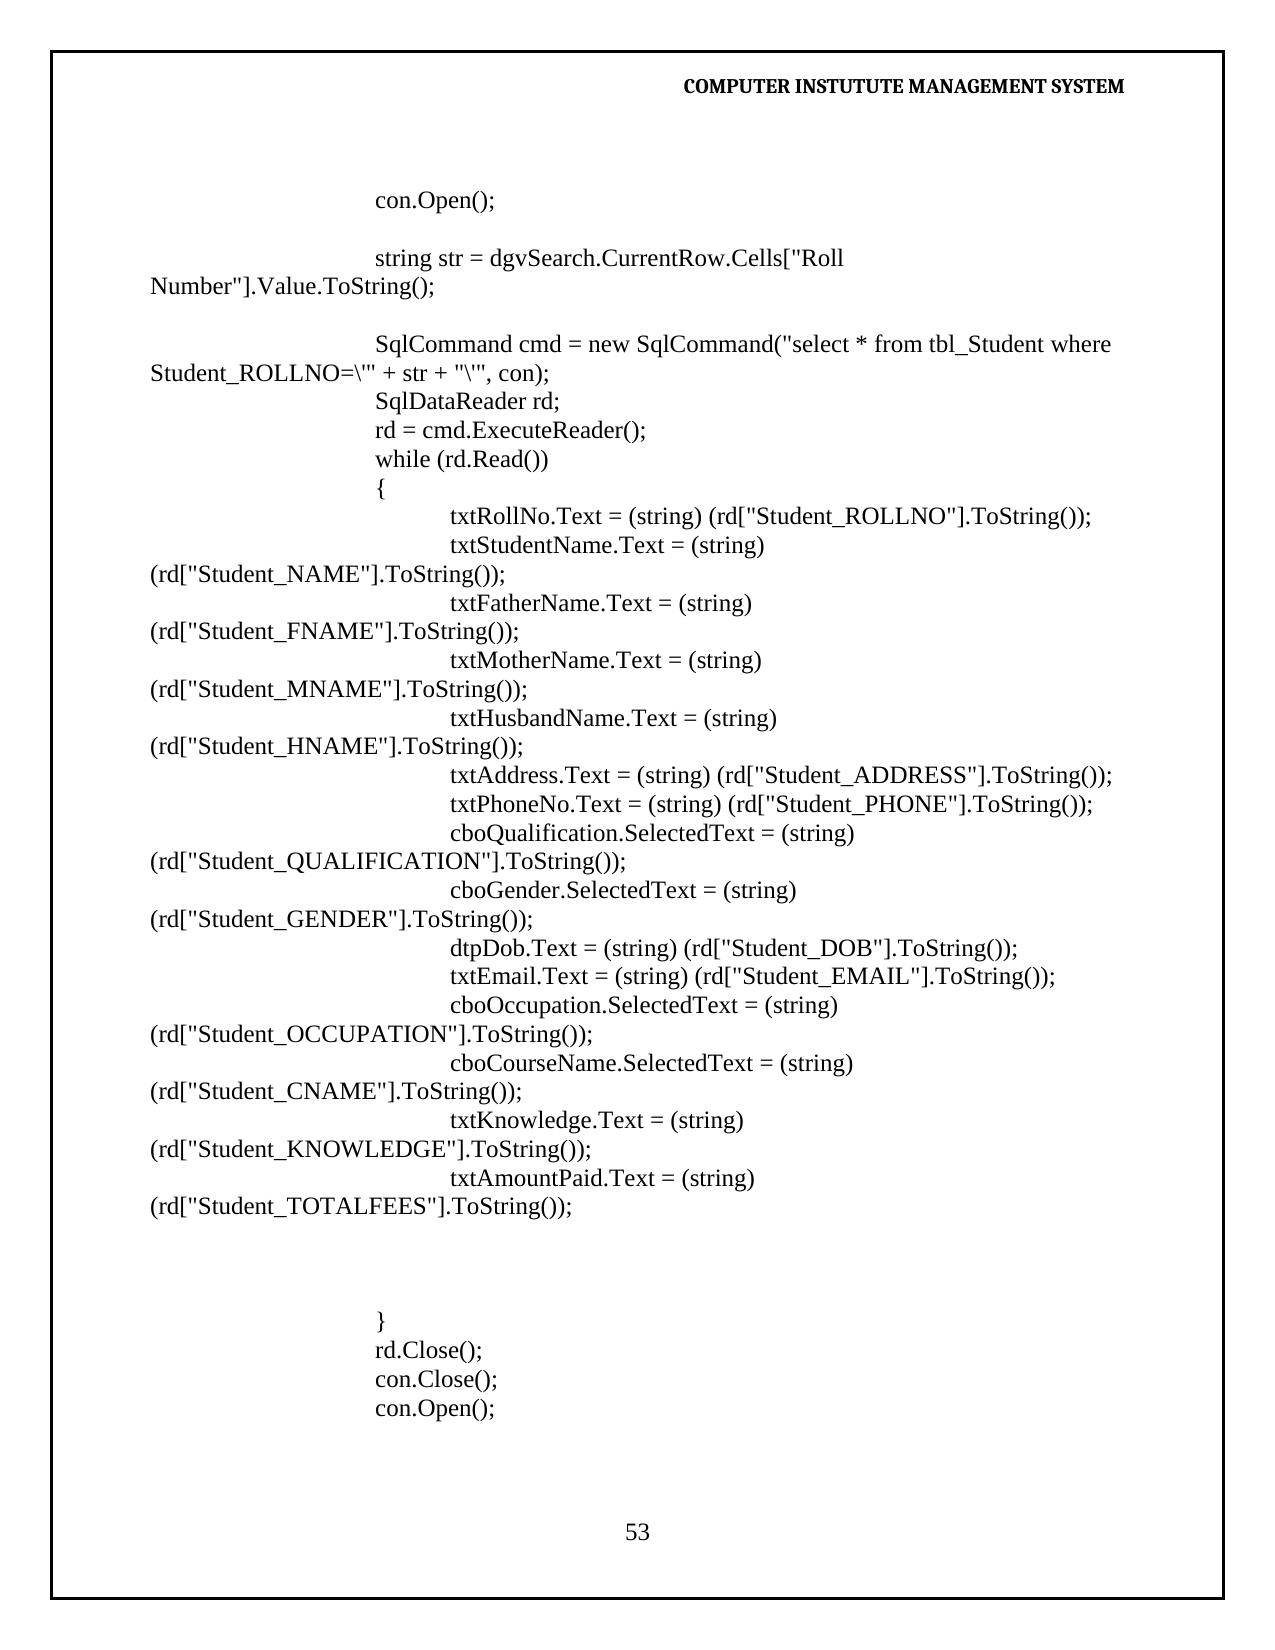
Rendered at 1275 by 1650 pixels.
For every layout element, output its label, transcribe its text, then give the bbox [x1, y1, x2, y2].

text SqlCommand cmd = new SqlCommand("select * from tbl_Student where Student_ROLLNO=\'" + str + "\'", con); [150, 329, 1125, 386]
text txtEmail.Text = (string) (rd["Student_EMAIL"].ToString()); [150, 961, 1125, 990]
text dtpDob.Text = (string) (rd["Student_DOB"].ToString()); [150, 933, 1125, 961]
text con.Close(); [150, 1364, 1125, 1393]
text con.Open(); [150, 185, 1125, 214]
text con.Open(); [150, 1393, 1125, 1421]
text txtMotherName.Text = (string) (rd["Student_MNAME"].ToString()); [150, 645, 1125, 703]
text string str = dgvSearch.CurrentRow.Cells["Roll Number"].Value.ToString(); [150, 243, 1125, 300]
text txtRollNo.Text = (string) (rd["Student_ROLLNO"].ToString()); [150, 501, 1125, 530]
text cboGender.SelectedText = (string) (rd["Student_GENDER"].ToString()); [150, 875, 1125, 933]
text txtStudentName.Text = (string) (rd["Student_NAME"].ToString()); [150, 530, 1125, 588]
text txtAddress.Text = (string) (rd["Student_ADDRESS"].ToString()); [150, 760, 1125, 789]
text txtPhoneNo.Text = (string) (rd["Student_PHONE"].ToString()); [150, 789, 1125, 818]
text SqlDataReader rd; [150, 386, 1125, 415]
text { [150, 473, 1125, 501]
text cboOccupation.SelectedText = (string) (rd["Student_OCCUPATION"].ToString()); [150, 990, 1125, 1048]
text } [150, 1306, 1125, 1335]
text txtFatherName.Text = (string) (rd["Student_FNAME"].ToString()); [150, 588, 1125, 645]
text cboCourseName.SelectedText = (string) (rd["Student_CNAME"].ToString()); [150, 1048, 1125, 1105]
text while (rd.Read()) [150, 444, 1125, 473]
text txtHusbandName.Text = (string) (rd["Student_HNAME"].ToString()); [150, 703, 1125, 760]
text txtKnowledge.Text = (string) (rd["Student_KNOWLEDGE"].ToString()); [150, 1105, 1125, 1163]
text rd.Close(); [150, 1335, 1125, 1364]
text cboQualification.SelectedText = (string) (rd["Student_QUALIFICATION"].ToString()); [150, 818, 1125, 875]
text rd = cmd.ExecuteReader(); [150, 415, 1125, 444]
text txtAmountPaid.Text = (string) (rd["Student_TOTALFEES"].ToString()); [150, 1163, 1125, 1220]
